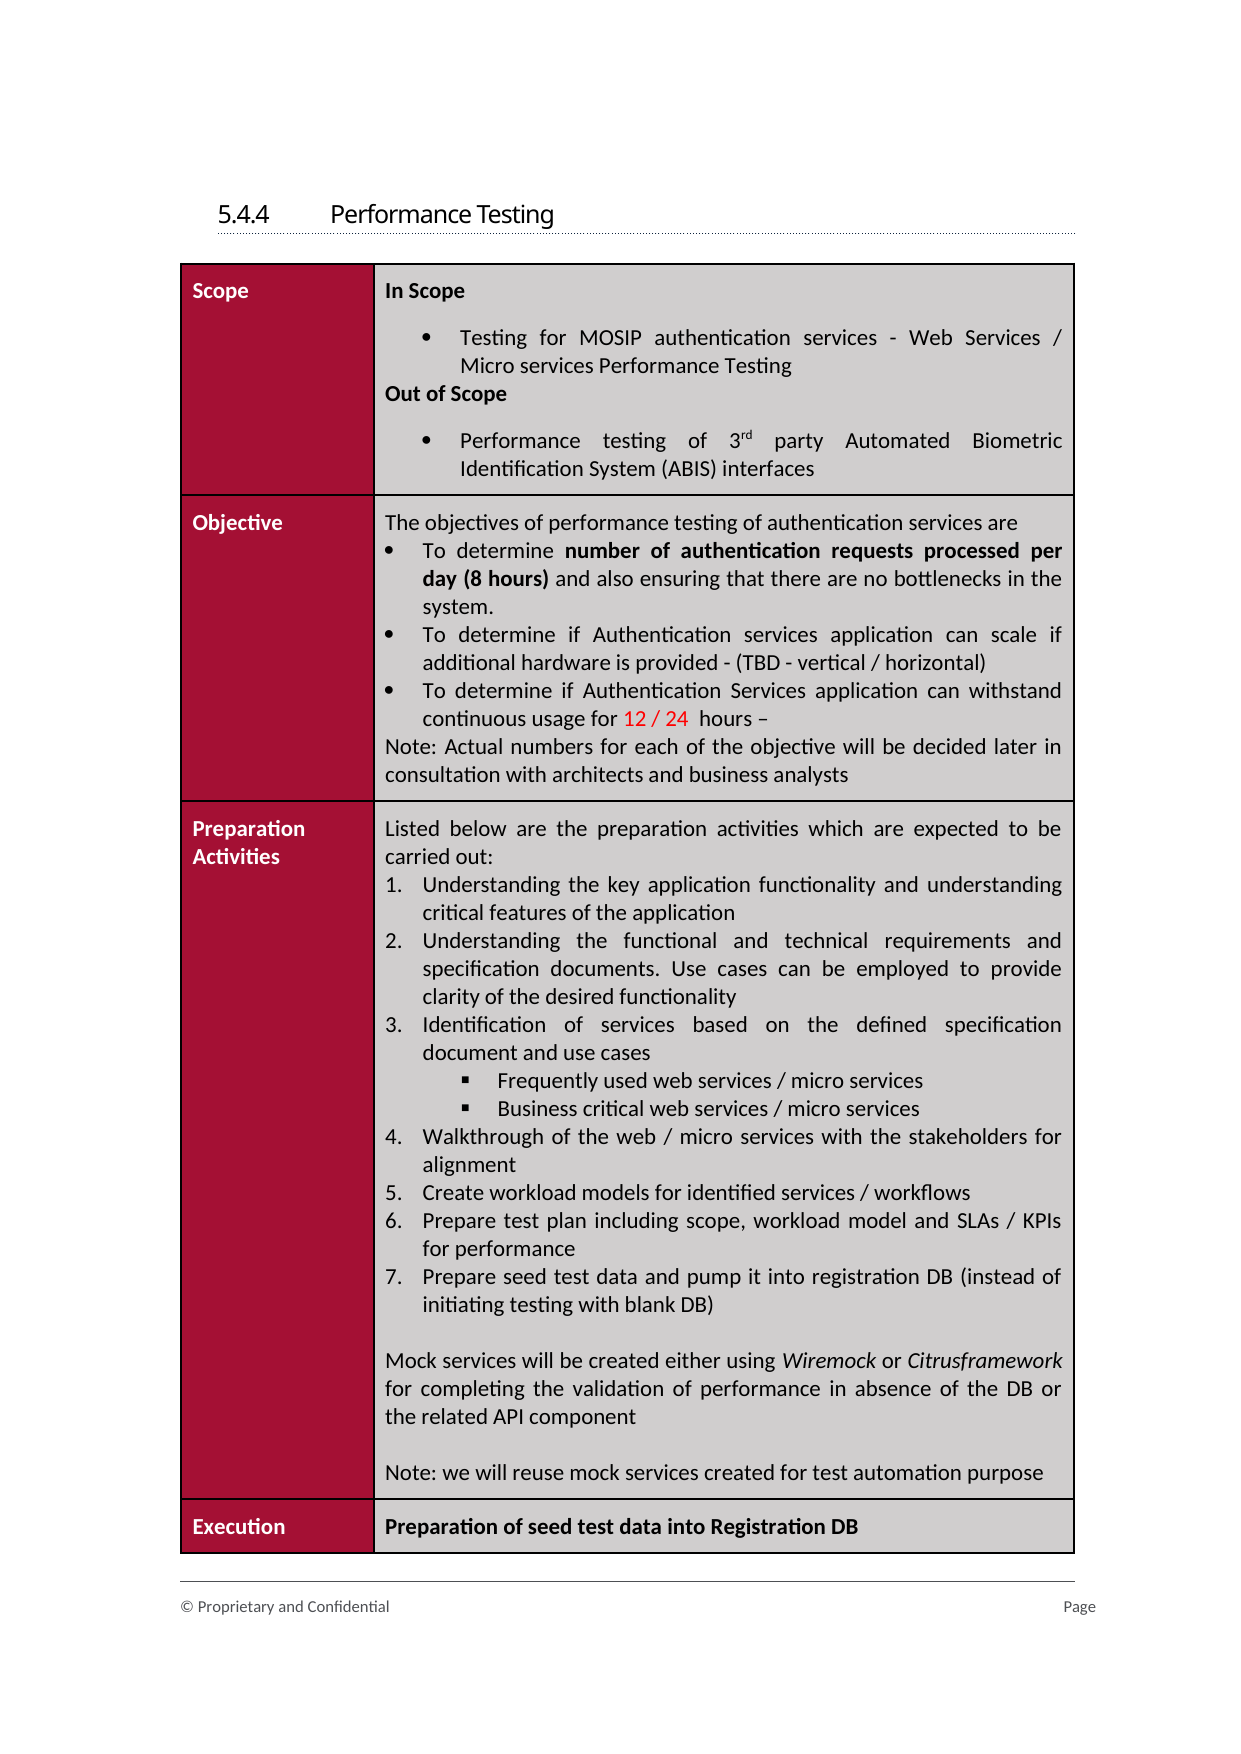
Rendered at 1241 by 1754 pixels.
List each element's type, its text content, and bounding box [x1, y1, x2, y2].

table_header In Scope Testing for MOSIP authentication services - Web Services / Micro services Performance Testing Out of Scope Performance testing of 3rd party Automated Biometric Identification System (ABIS) interfaces [375, 265, 1073, 494]
table_cell Execution Approach [182, 1500, 373, 1552]
subtitle Performance Testing [217, 197, 1075, 233]
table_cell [375, 1500, 1073, 1552]
table_header Scope [182, 265, 373, 494]
table_cell Preparation Activities [182, 802, 373, 1498]
table_cell Listed below are the preparation activities which are expected to be carried out: Understanding the key application functionality and understanding critical features of the application Understanding the functional and technical requirements and specification documents. Use cases can be employed to provide clarity of the desired functionality Identification of services based on the defined specification document and use cases Frequently used web services / micro services Business critical web services / micro services Walkthrough of the web / micro services with the stakeholders for alignment Create workload models for identified services / workflows Prepare test plan including scope, workload model and SLAs / KPIs for performance Prepare seed test data and pump it into registration DB (instead of initiating testing with blank DB) Mock services will be created either using Wiremock or Citrusframework for completing the validation of performance in absence of the DB or the related API component Note: we will reuse mock services created for test automation purpose [375, 802, 1073, 1498]
table_cell The objectives of performance testing of authentication services are To determine number of authentication requests processed per day (8 hours) and also ensuring that there are no bottlenecks in the system. To determine if Authentication services application can scale if additional hardware is provided - (TBD - vertical / horizontal) To determine if Authentication Services application can withstand continuous usage for 12 / 24 hours – Note: Actual numbers for each of the objective will be decided later in consultation with architects and business analysts [375, 496, 1073, 800]
table_cell Objective [182, 496, 373, 800]
